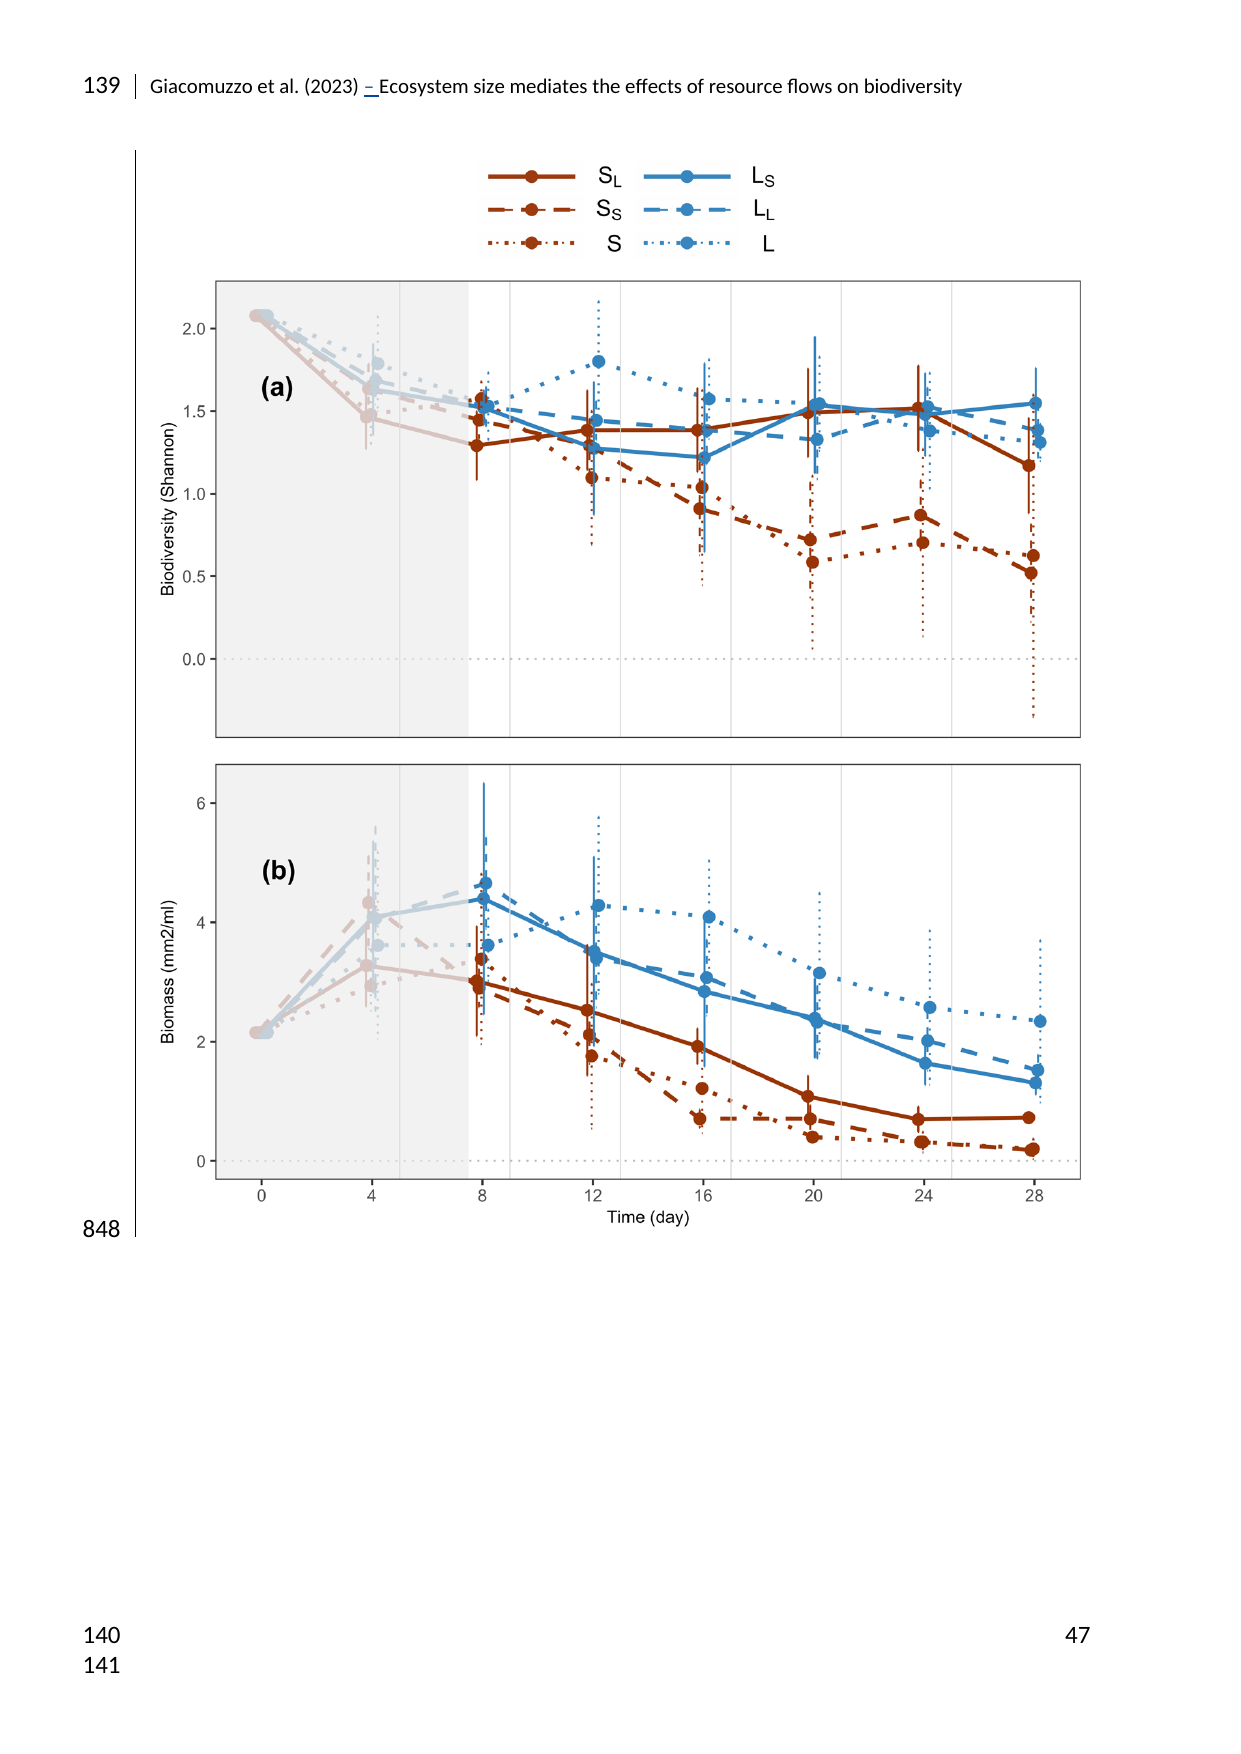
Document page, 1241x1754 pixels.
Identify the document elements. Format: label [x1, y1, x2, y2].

picture [150, 150, 1091, 1237]
